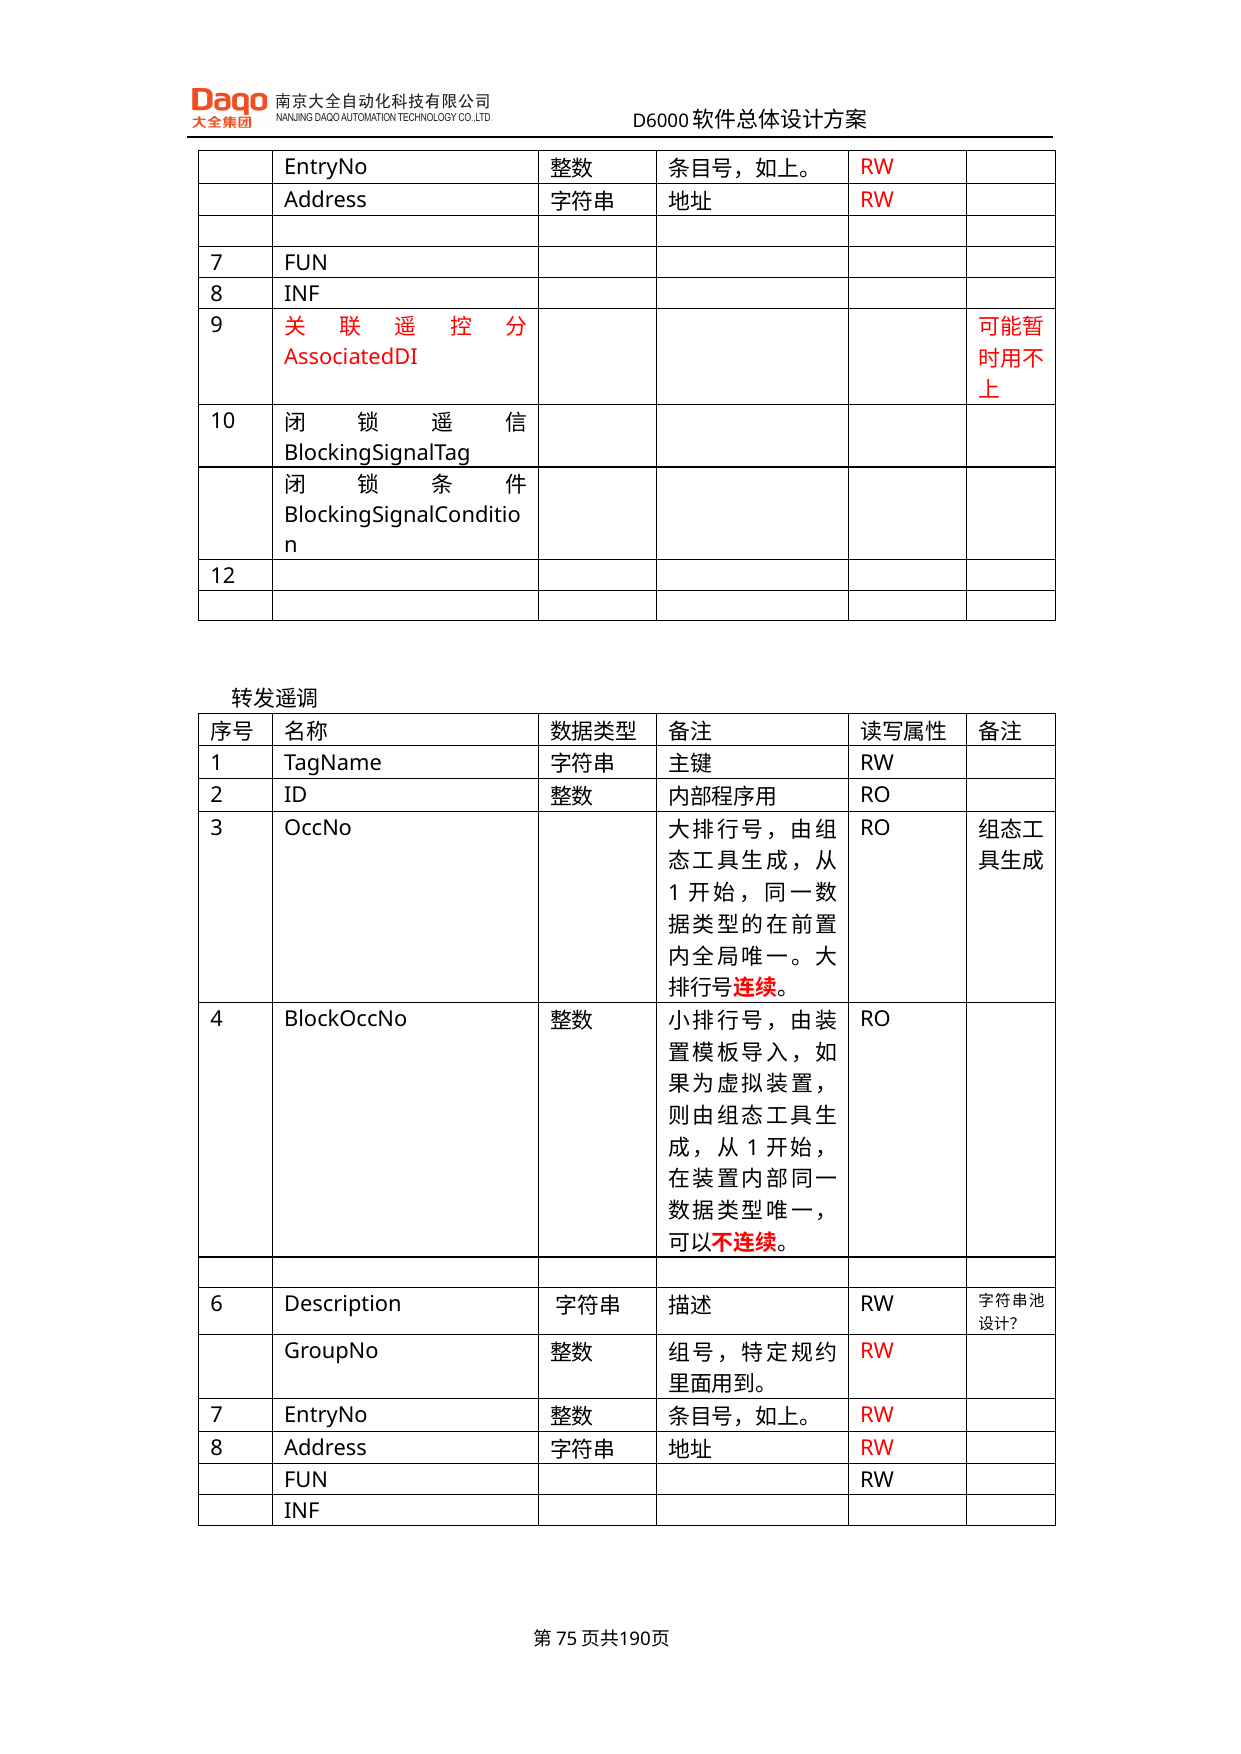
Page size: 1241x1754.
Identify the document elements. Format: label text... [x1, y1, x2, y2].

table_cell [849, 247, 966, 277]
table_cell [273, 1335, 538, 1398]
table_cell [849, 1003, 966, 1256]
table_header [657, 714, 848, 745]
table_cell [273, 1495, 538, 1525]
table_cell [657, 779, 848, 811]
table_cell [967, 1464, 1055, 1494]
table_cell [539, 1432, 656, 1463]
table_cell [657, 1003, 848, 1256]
text 转发遥调 [187, 681, 1053, 713]
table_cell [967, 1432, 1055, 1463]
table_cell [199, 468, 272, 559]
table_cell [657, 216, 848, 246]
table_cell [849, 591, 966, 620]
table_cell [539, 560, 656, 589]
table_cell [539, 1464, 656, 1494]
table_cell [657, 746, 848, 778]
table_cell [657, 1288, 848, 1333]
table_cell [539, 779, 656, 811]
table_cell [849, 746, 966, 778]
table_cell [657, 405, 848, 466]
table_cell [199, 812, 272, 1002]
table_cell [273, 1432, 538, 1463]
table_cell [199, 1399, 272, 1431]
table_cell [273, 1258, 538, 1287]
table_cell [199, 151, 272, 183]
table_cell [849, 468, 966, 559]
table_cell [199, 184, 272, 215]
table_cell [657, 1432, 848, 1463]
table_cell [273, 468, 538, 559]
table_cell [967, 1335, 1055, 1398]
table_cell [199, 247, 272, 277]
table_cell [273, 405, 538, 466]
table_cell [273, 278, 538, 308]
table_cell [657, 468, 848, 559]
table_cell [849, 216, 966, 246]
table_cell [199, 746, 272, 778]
picture [187, 88, 492, 128]
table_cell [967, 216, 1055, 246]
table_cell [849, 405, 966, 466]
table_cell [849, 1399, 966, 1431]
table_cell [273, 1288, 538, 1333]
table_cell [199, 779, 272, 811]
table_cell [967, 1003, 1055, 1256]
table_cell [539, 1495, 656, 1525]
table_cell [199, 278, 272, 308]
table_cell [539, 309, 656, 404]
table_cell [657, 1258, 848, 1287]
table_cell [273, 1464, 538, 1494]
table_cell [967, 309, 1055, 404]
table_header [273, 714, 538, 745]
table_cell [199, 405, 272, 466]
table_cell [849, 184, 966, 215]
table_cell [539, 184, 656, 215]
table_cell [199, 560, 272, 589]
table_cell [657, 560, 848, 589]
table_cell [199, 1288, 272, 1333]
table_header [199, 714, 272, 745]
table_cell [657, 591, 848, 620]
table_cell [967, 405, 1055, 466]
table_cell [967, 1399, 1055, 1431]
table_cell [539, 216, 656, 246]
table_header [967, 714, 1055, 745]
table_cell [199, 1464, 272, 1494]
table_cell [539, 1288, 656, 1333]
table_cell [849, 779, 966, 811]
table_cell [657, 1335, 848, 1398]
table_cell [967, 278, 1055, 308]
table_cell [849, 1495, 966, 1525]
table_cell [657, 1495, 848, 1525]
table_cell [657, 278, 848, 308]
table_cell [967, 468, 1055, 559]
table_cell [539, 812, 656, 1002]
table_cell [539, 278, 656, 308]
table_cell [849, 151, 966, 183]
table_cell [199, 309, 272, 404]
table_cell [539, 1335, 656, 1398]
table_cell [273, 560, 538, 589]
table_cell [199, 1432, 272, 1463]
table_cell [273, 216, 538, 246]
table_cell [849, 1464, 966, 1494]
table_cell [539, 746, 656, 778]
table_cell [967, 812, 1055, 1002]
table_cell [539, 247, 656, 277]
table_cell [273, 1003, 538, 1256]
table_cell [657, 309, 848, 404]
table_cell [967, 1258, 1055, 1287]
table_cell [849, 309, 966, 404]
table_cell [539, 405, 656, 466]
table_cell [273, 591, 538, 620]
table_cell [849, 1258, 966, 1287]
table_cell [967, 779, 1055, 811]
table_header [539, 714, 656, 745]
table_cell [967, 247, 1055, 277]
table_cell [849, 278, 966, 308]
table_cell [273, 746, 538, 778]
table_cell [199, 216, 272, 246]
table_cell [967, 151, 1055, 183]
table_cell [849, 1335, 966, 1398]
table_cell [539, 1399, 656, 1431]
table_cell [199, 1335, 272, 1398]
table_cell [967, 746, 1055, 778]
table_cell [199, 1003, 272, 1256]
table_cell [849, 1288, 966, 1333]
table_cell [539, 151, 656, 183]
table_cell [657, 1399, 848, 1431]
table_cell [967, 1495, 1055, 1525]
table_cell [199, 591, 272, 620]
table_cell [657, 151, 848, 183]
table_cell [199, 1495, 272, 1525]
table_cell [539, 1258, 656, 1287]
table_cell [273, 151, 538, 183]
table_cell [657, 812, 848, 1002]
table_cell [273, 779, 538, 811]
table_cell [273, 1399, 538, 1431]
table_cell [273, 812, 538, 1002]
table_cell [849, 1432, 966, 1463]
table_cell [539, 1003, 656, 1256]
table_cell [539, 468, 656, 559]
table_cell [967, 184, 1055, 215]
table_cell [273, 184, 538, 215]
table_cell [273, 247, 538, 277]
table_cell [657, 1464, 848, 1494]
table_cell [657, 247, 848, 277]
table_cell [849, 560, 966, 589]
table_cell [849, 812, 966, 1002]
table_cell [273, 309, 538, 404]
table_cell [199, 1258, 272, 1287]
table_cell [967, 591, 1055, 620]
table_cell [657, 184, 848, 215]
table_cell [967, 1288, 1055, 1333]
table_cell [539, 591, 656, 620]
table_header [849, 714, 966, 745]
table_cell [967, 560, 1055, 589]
